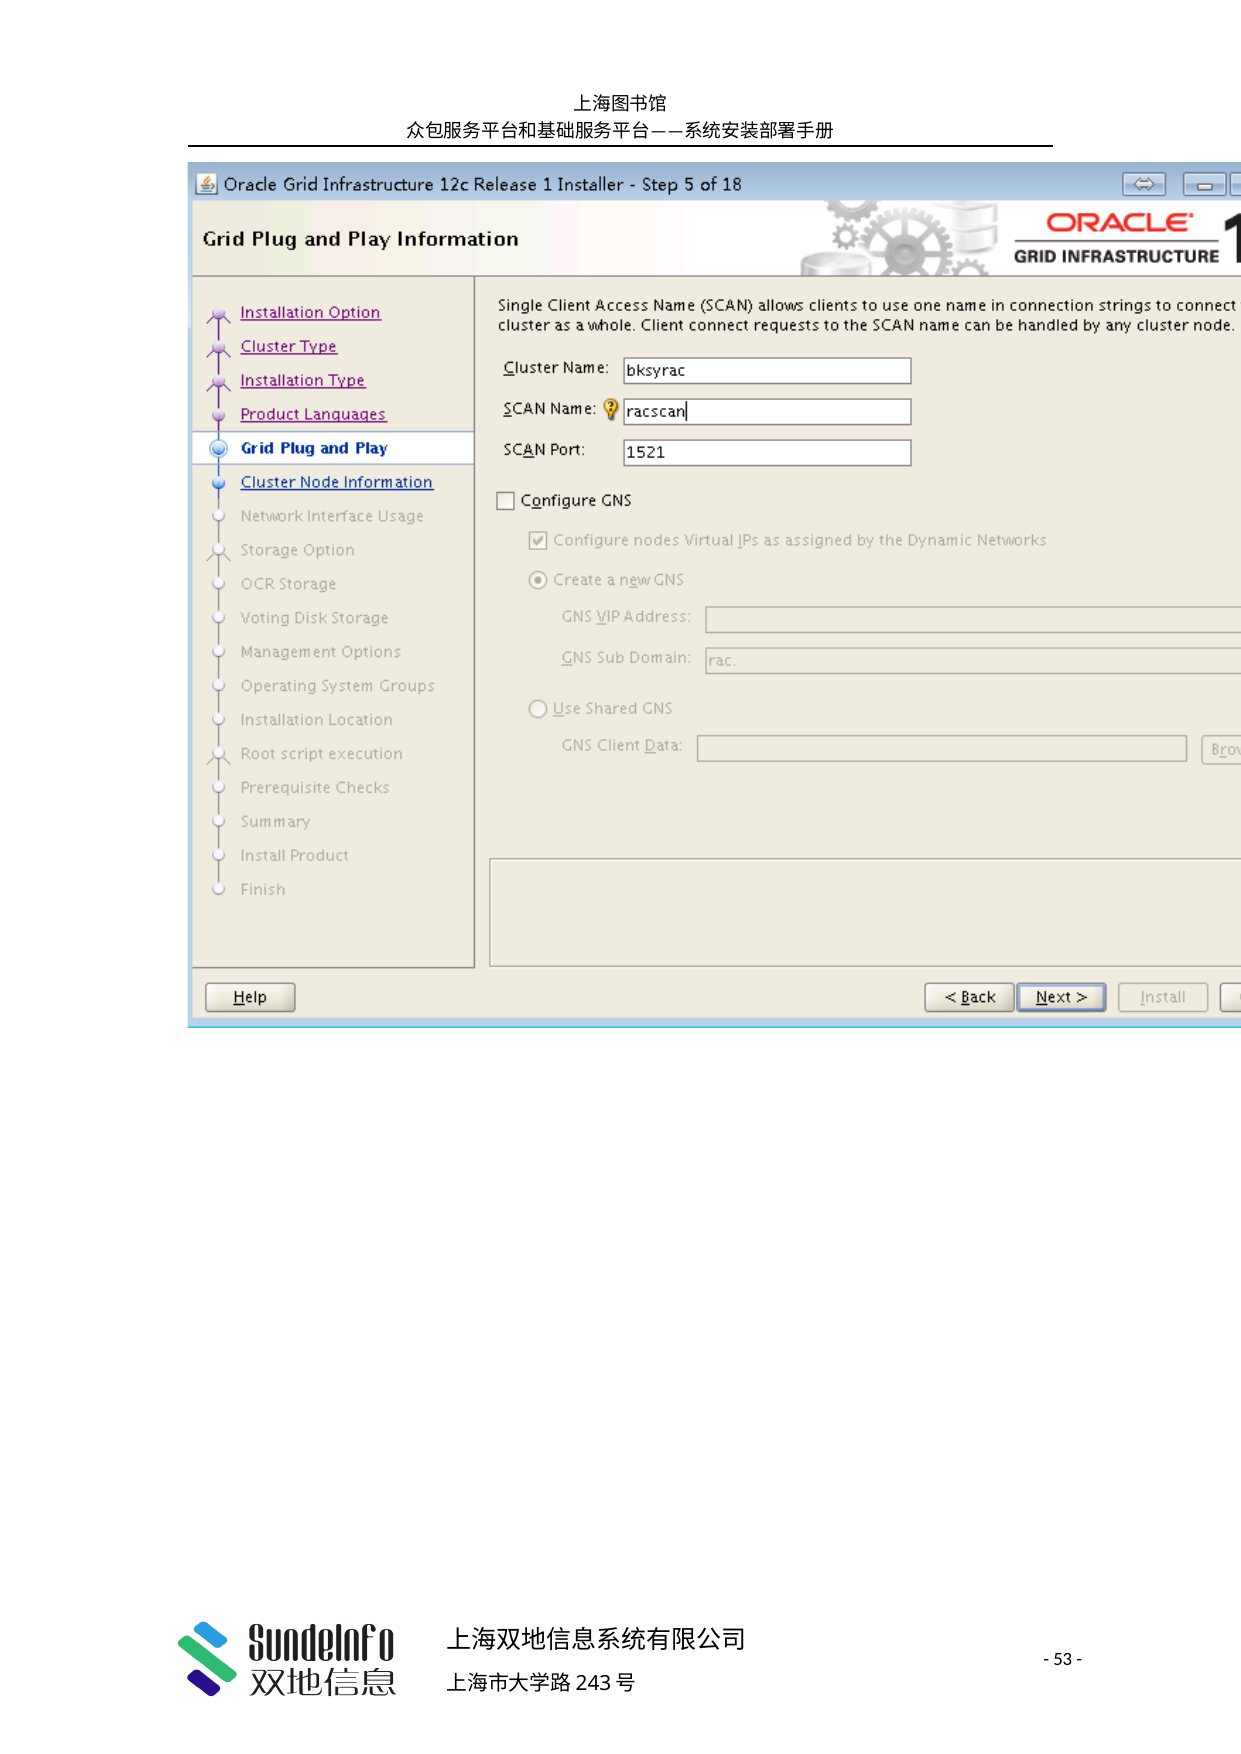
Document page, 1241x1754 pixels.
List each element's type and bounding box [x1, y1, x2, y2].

picture [172, 1615, 403, 1702]
picture [187, 162, 1241, 1028]
